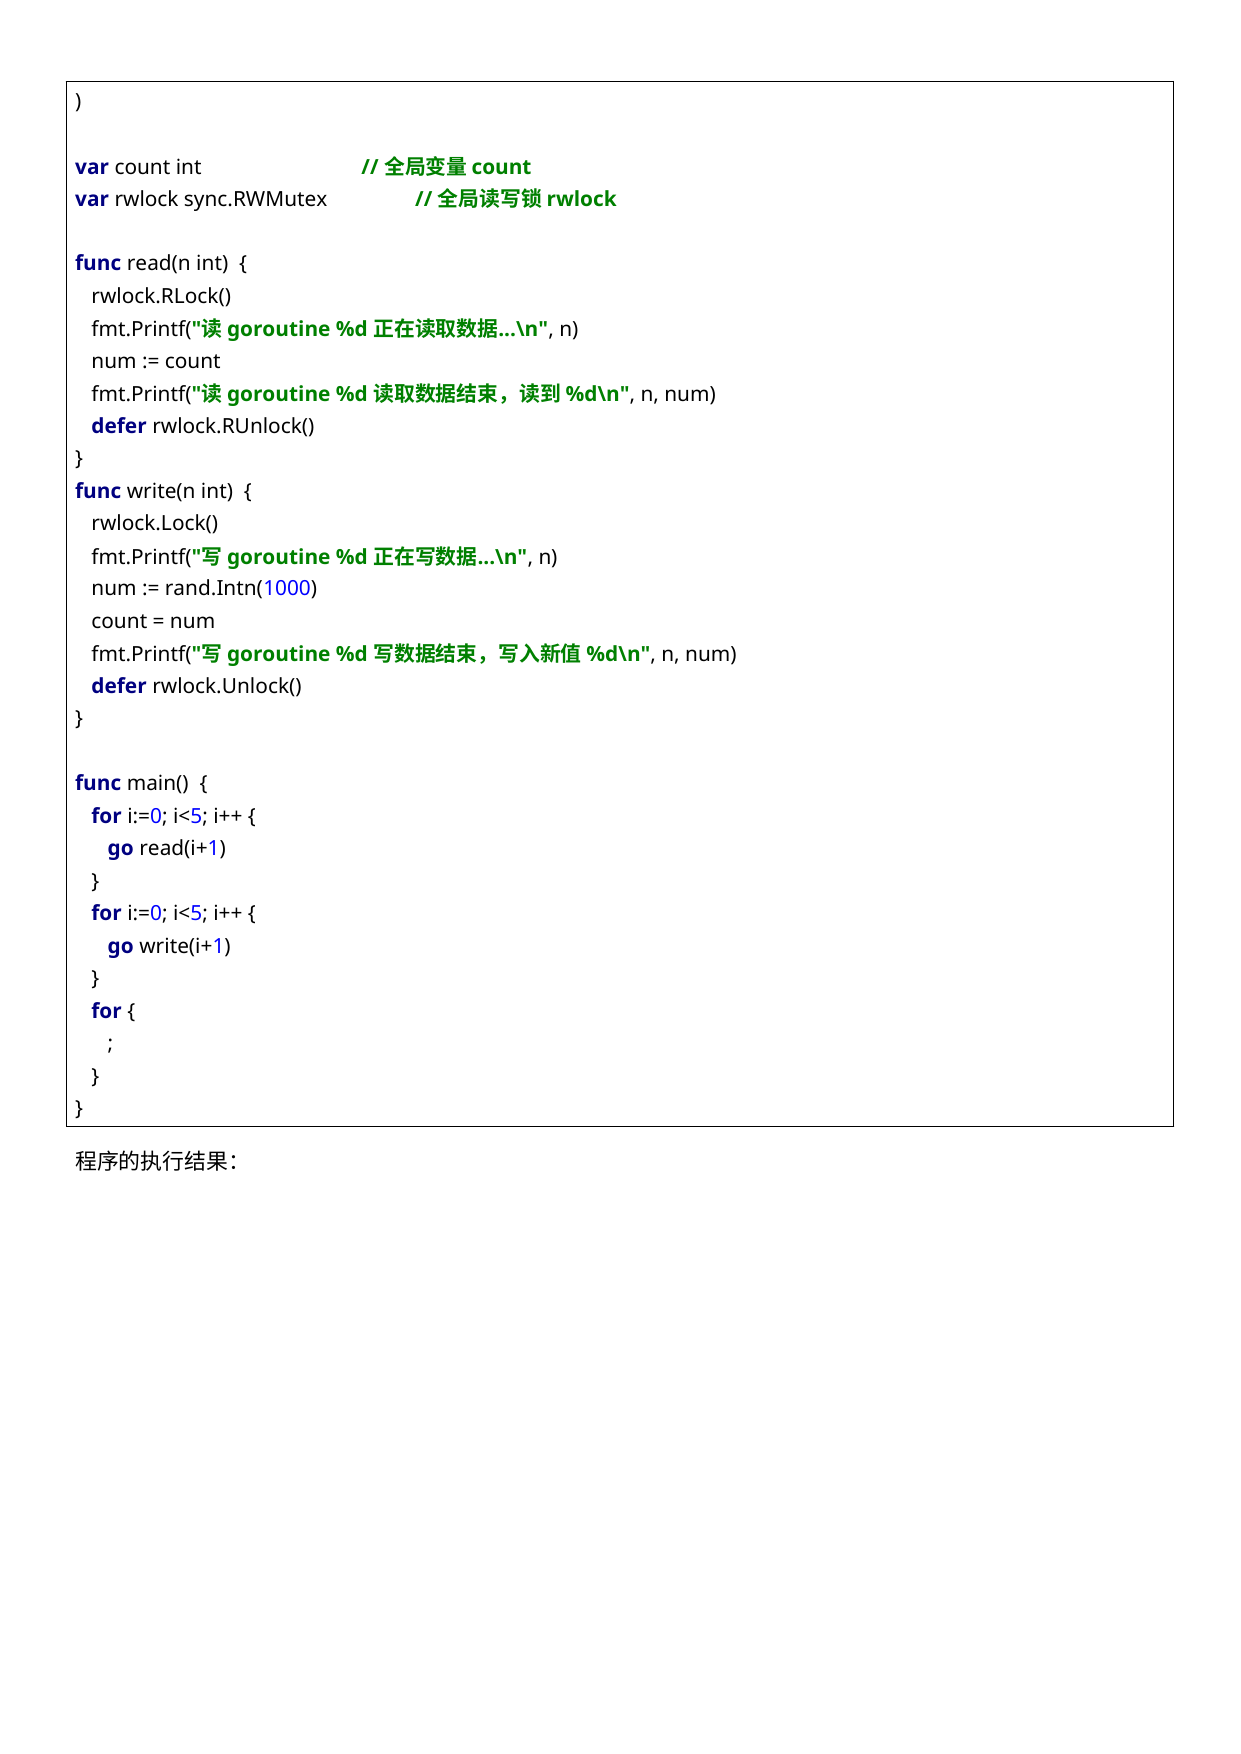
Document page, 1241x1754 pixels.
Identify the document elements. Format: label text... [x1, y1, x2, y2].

text 程序的执行结果： [75, 1143, 1165, 1176]
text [67, 82, 1173, 1126]
